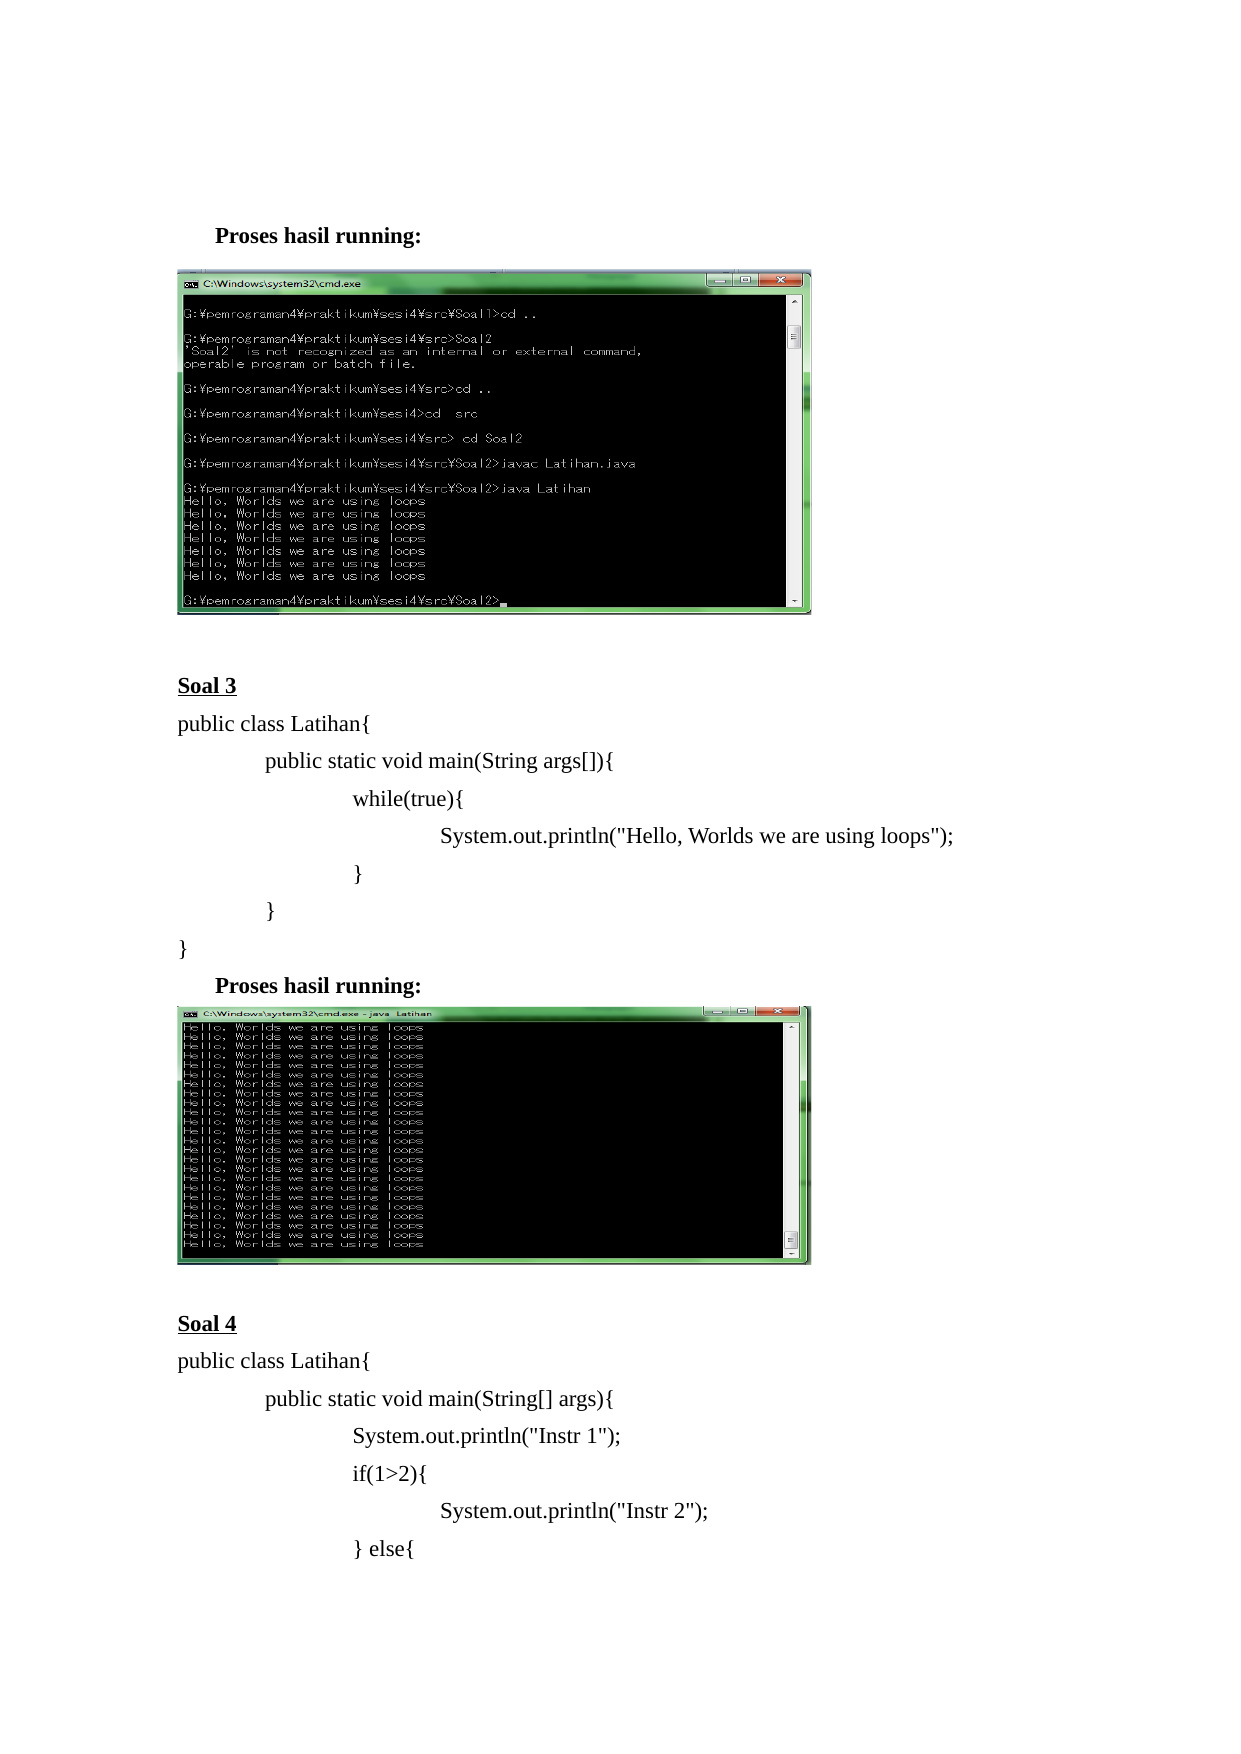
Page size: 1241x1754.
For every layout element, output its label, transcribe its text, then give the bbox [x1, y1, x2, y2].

list Proses hasil running: [215, 967, 1063, 1004]
text } else{ [177, 1529, 1063, 1567]
text Soal 3 [177, 667, 1063, 704]
text } [177, 929, 1063, 967]
text System.out.println("Instr 1"); [177, 1417, 1063, 1454]
text } [177, 892, 1063, 929]
text if(1>2){ [177, 1454, 1063, 1492]
text } [177, 854, 1063, 892]
text public class Latihan{ [177, 704, 1063, 742]
text System.out.println("Instr 2"); [177, 1492, 1063, 1529]
text Soal 4 [177, 1304, 1063, 1342]
picture [177, 1006, 812, 1265]
list Proses hasil running: [215, 217, 1063, 254]
text while(true){ [177, 779, 1063, 817]
text public class Latihan{ [177, 1342, 1063, 1379]
picture [177, 269, 812, 615]
text public static void main(String[] args){ [177, 1379, 1063, 1417]
text System.out.println("Hello, Worlds we are using loops"); [177, 817, 1063, 854]
text public static void main(String args[]){ [177, 742, 1063, 779]
